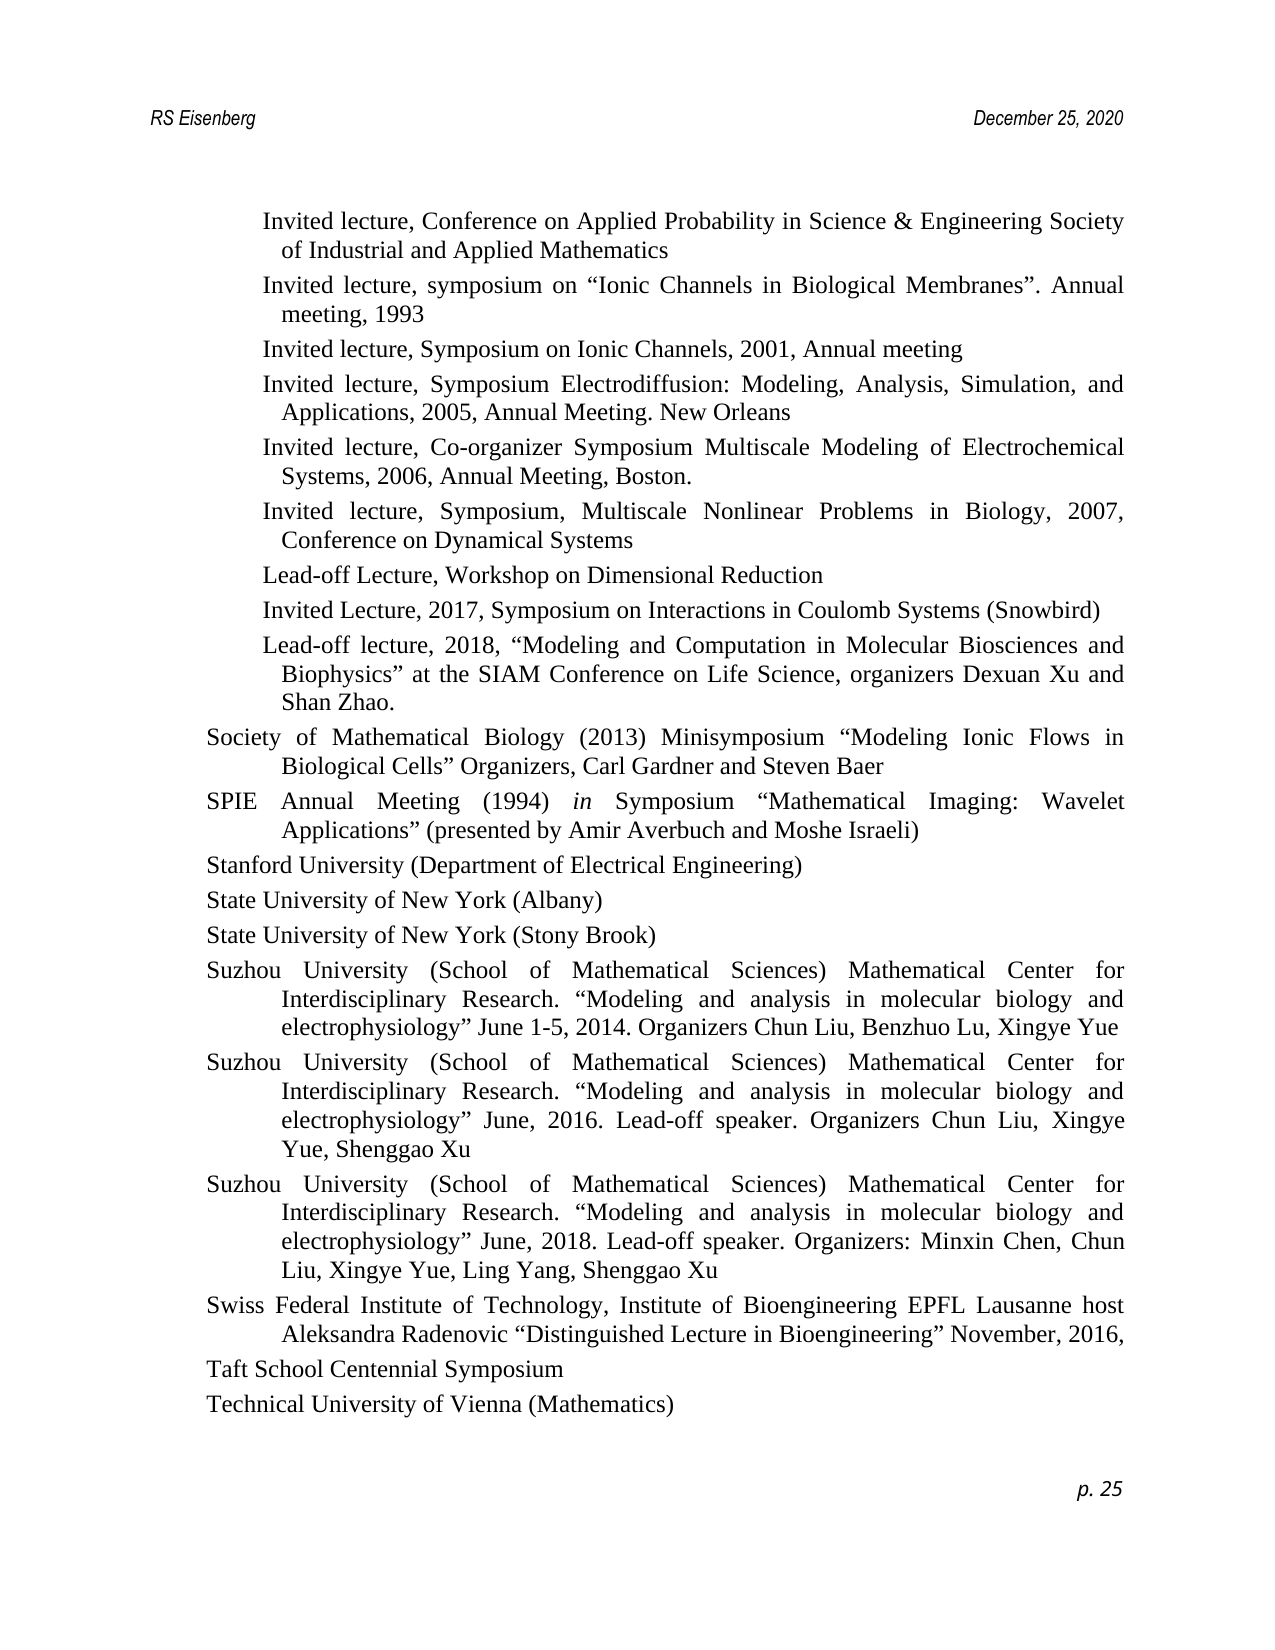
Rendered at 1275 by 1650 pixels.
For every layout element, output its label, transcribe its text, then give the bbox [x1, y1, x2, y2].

text Stanford University (Department of Electrical Engineering) [206, 850, 1125, 879]
text Invited lecture, Symposium Electrodiffusion: Modeling, Analysis, Simulation, and Applications, 2005, Annual Meeting. New Orleans [206, 369, 1125, 426]
text Taft School Centennial Symposium [206, 1354, 1125, 1382]
text Lead-off Lecture, Workshop on Dimensional Reduction [206, 560, 1125, 589]
text Invited lecture, Symposium on Ionic Channels, 2001, Annual meeting [206, 334, 1125, 362]
text State University of New York (Stony Brook) [206, 920, 1125, 949]
text Invited Lecture, 2017, Symposium on Interactions in Coulomb Systems (Snowbird) [206, 595, 1125, 624]
text Suzhou University (School of Mathematical Sciences) Mathematical Center for Interdisciplinary Research. “Modeling and analysis in molecular biology and electrophysiology” June, 2016. Lead-off speaker. Organizers Chun Liu, Xingye Yue, Shenggao Xu [206, 1047, 1125, 1162]
text Invited lecture, Symposium, Multiscale Nonlinear Problems in Biology, 2007, Conference on Dynamical Systems [206, 496, 1125, 554]
text Suzhou University (School of Mathematical Sciences) Mathematical Center for Interdisciplinary Research. “Modeling and analysis in molecular biology and electrophysiology” June 1-5, 2014. Organizers Chun Liu, Benzhuo Lu, Xingye Yue [206, 955, 1125, 1041]
text Lead-off lecture, 2018, “Modeling and Computation in Molecular Biosciences and Biophysics” at the SIAM Conference on Life Science, organizers Dexuan Xu and Shan Zhao. [206, 630, 1125, 716]
text Society of Mathematical Biology (2013) Minisymposium “Modeling Ionic Flows in Biological Cells” Organizers, Carl Gardner and Steven Baer [206, 722, 1125, 780]
text State University of New York (Albany) [206, 885, 1125, 914]
text Suzhou University (School of Mathematical Sciences) Mathematical Center for Interdisciplinary Research. “Modeling and analysis in molecular biology and electrophysiology” June, 2018. Lead-off speaker. Organizers: Minxin Chen, Chun Liu, Xingye Yue, Ling Yang, Shenggao Xu [206, 1169, 1125, 1284]
text SPIE Annual Meeting (1994) in Symposium “Mathematical Imaging: Wavelet Applications” (presented by Amir Averbuch and Moshe Israeli) [206, 786, 1125, 844]
text Technical University of Vienna (Mathematics) [206, 1389, 1125, 1417]
text Invited lecture, symposium on “Ionic Channels in Biological Membranes”. Annual meeting, 1993 [206, 270, 1125, 327]
text Invited lecture, Co-organizer Symposium Multiscale Modeling of Electrochemical Systems, 2006, Annual Meeting, Boston. [206, 432, 1125, 490]
text Swiss Federal Institute of Technology, Institute of Bioengineering EPFL Lausanne host Aleksandra Radenovic “Distinguished Lecture in Bioengineering” November, 2016, [206, 1290, 1125, 1347]
text Invited lecture, Conference on Applied Probability in Science & Engineering Society of Industrial and Applied Mathematics [206, 206, 1125, 264]
